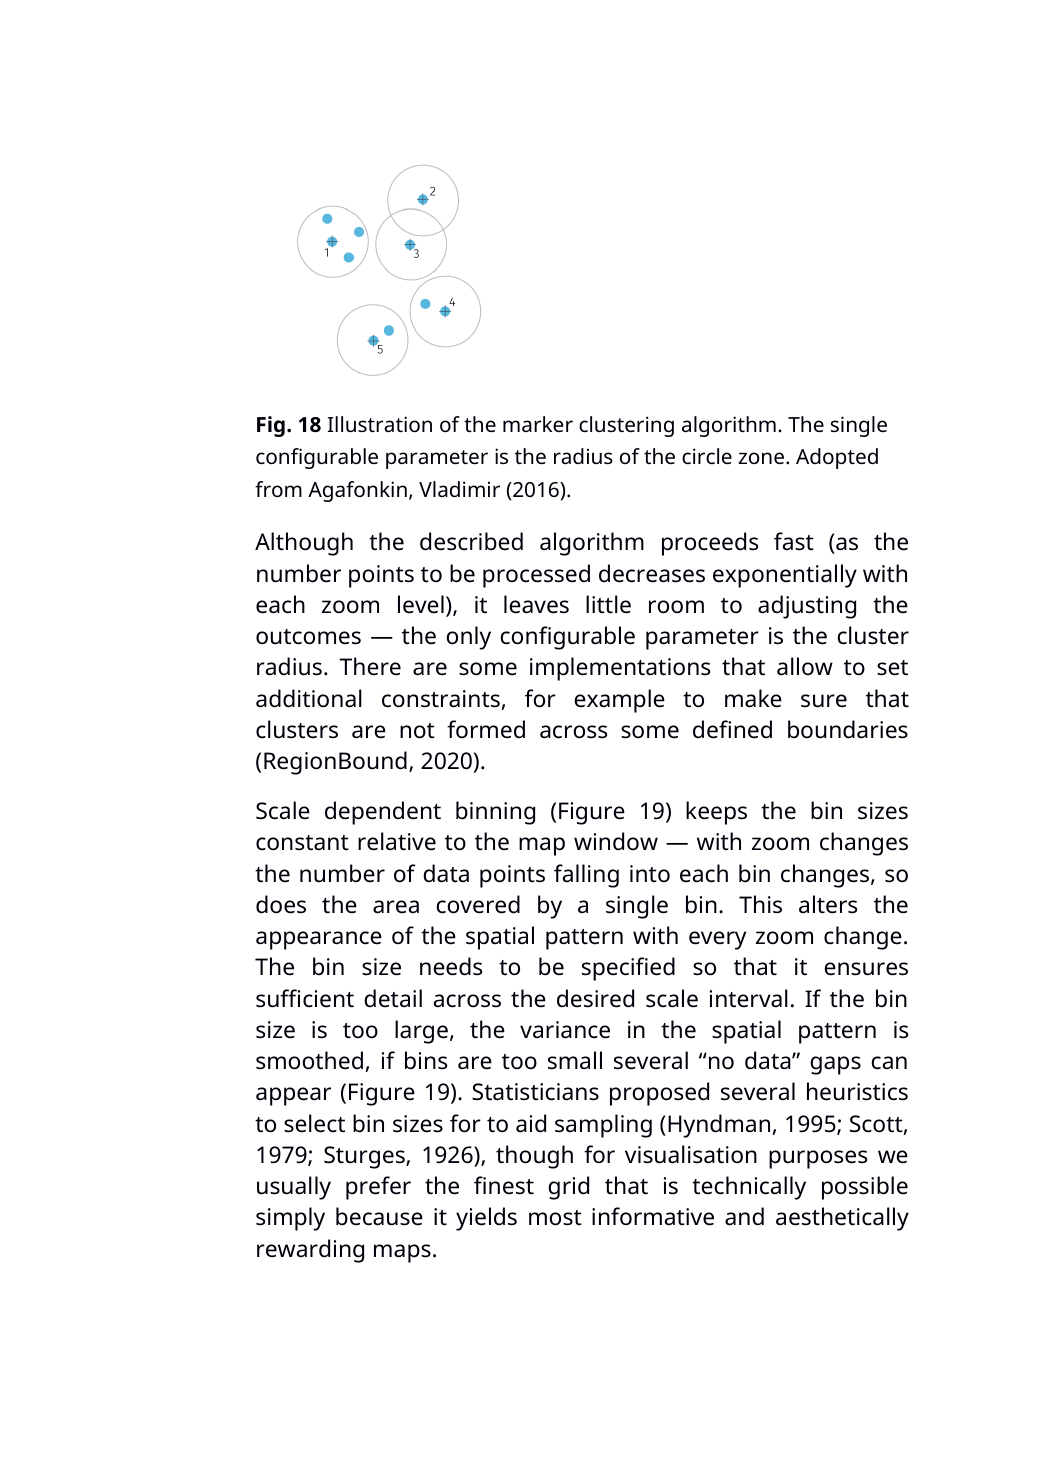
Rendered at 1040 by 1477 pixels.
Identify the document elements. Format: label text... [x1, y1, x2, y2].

text Although the described algorithm proceeds fast (as the number points to be processed decreases exponentially with each zoom level), it leaves little room to adjusting the outcomes — the only configurable parameter is the cluster radius. There are some implementations that allow to set additional constraints, for example to make sure that clusters are not formed across some defined boundaries (RegionBound, 2020). [255, 526, 910, 776]
picture [274, 150, 513, 389]
text Scale dependent binning (Figure 19) keeps the bin sizes constant relative to the map window — with zoom changes the number of data points falling into each bin changes, so does the area covered by a single bin. This alters the appearance of the spatial pattern with every zoom change. The bin size needs to be specified so that it ensures sufficient detail across the desired scale interval. If the bin size is too large, the variance in the spatial pattern is smoothed, if bins are too small several “no data” gaps can appear (Figure 19). Statisticians proposed several heuristics to select bin sizes for to aid sampling (Hyndman, 1995; Scott, 1979; Sturges, 1926), though for visualisation purposes we usually prefer the finest grid that is technically possible simply because it yields most informative and aesthetically rewarding maps. [255, 795, 910, 1264]
text Fig. 18 Illustration of the marker clustering algorithm. The single configurable parameter is the radius of the circle zone. Adopted from Agafonkin, Vladimir (2016). [255, 410, 910, 503]
